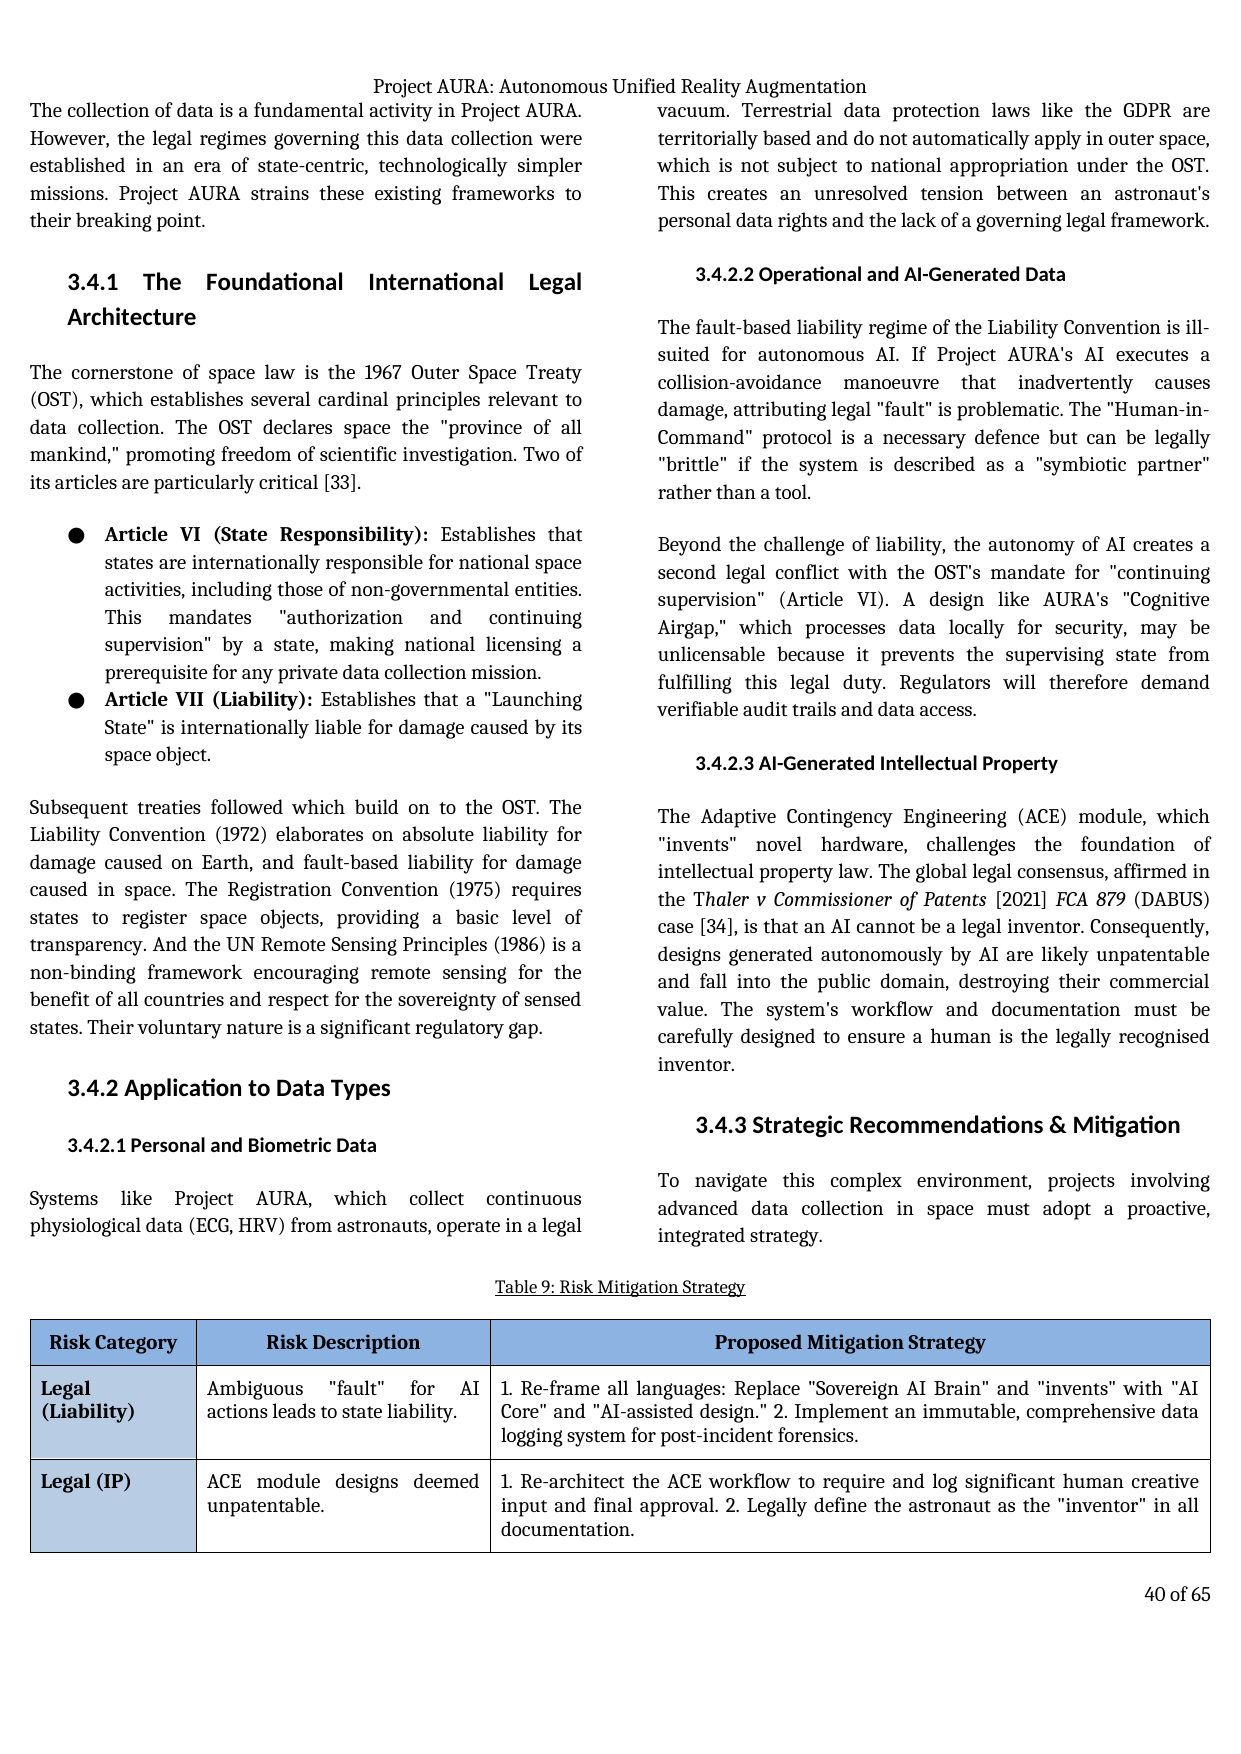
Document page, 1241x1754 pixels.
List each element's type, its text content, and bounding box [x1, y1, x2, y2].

table_cell Legal (Liability) [31, 1366, 196, 1458]
subtitle 3.4.1 The Foundational International Legal Architecture [67, 266, 583, 331]
text Systems like Project AURA, which collect continuous physiological data (ECG, HRV) from astronauts, operate in a legal vacuum. Terrestrial data protection laws like the GDPR are territorially based and do not automatically apply in outer space, which is not subject to national appropriation under the OST. This creates an unresolved tension between an astronaut's personal data rights and the lack of a governing legal framework. [29, 1186, 583, 1238]
text The collection of data is a fundamental activity in Project AURA. However, the legal regimes governing this data collection were established in an era of state-centric, technologically simpler missions. Project AURA strains these existing frameworks to their breaking point. [29, 99, 583, 233]
subtitle 3.4.2.2 Operational and AI-Generated Data [695, 261, 1211, 287]
list Article VII (Liability): Establishes that a "Launching State" is internationally liable for damage caused by its space object. [67, 688, 583, 767]
subtitle 3.4.2 Application to Data Types [67, 1072, 583, 1103]
table_header Risk Description [197, 1320, 490, 1365]
text Beyond the challenge of liability, the autonomy of AI creates a second legal conflict with the OST's mandate for "continuing supervision" (Article VI). A design like AURA's "Cognitive Airgap," which processes data locally for security, may be unlicensable because it prevents the supervising state from fulfilling this legal duty. Regulators will therefore demand verifiable audit trails and data access. [658, 533, 1211, 722]
table_header Risk Category [31, 1320, 196, 1365]
text Systems like Project AURA, which collect continuous physiological data (ECG, HRV) from astronauts, operate in a legal vacuum. Terrestrial data protection laws like the GDPR are territorially based and do not automatically apply in outer space, which is not subject to national appropriation under the OST. This creates an unresolved tension between an astronaut's personal data rights and the lack of a governing legal framework. [658, 99, 1211, 233]
table_cell Legal (IP) [31, 1460, 196, 1552]
list Article VI (State Responsibility): Establishes that states are internationally responsible for national space activities, including those of non-governmental entities. This mandates "authorization and continuing supervision" by a state, making national licensing a prerequisite for any private data collection mission. [67, 523, 583, 684]
subtitle 3.4.3 Strategic Recommendations & Mitigation [695, 1109, 1211, 1139]
text Subsequent treaties followed which build on to the OST. The Liability Convention (1972) elaborates on absolute liability for damage caused on Earth, and fault-based liability for damage caused in space. The Registration Convention (1975) requires states to register space objects, providing a basic level of transparency. And the UN Remote Sensing Principles (1986) is a non-binding framework encouraging remote sensing for the benefit of all countries and respect for the sovereignty of sensed states. Their voluntary nature is a significant regulatory gap. [29, 796, 583, 1039]
subtitle 3.4.2.1 Personal and Biometric Data [67, 1132, 583, 1158]
table_header Proposed Mitigation Strategy [491, 1320, 1210, 1365]
subtitle 3.4.2.3 AI-Generated Intellectual Property [695, 751, 1211, 776]
text The cornerstone of space law is the 1967 Outer Space Treaty (OST), which establishes several cardinal principles relevant to data collection. The OST declares space the "province of all mankind," promoting freedom of scientific investigation. Two of its articles are particularly critical. [29, 361, 583, 494]
text To navigate this complex environment, projects involving advanced data collection in space must adopt a proactive, integrated strategy. [658, 1169, 1211, 1248]
text The fault-based liability regime of the Liability Convention is ill-suited for autonomous AI. If Project AURA's AI executes a collision-avoidance manoeuvre that inadvertently causes damage, attributing legal "fault" is problematic. The "Human-in-Command" protocol is a necessary defence but can be legally "brittle" if the system is described as a "symbiotic partner" rather than a tool. [658, 316, 1211, 504]
table_cell Ambiguous "fault" for AI actions leads to state liability. [197, 1366, 490, 1458]
table_cell 1. Re-frame all languages: Replace "Sovereign AI Brain" and "invents" with "AI Core" and "AI-assisted design." 2. Implement an immutable, comprehensive data logging system for post-incident forensics. [491, 1366, 1210, 1458]
text The Adaptive Contingency Engineering (ACE) module, which "invents" novel hardware, challenges the foundation of intellectual property law. The global legal consensus, affirmed in the Thaler v Commissioner of Patents [2021] FCA 879 (DABUS) case, is that an AI cannot be a legal inventor. Consequently, designs generated autonomously by AI are likely unpatentable and fall into the public domain, destroying their commercial value. The system's workflow and documentation must be carefully designed to ensure a human is the legally recognised inventor. [658, 805, 1211, 1076]
table_cell ACE module designs deemed unpatentable. [197, 1460, 490, 1552]
table_cell 1. Re-architect the ACE workflow to require and log significant human creative input and final approval. 2. Legally define the astronaut as the "inventor" in all documentation. [491, 1460, 1210, 1552]
